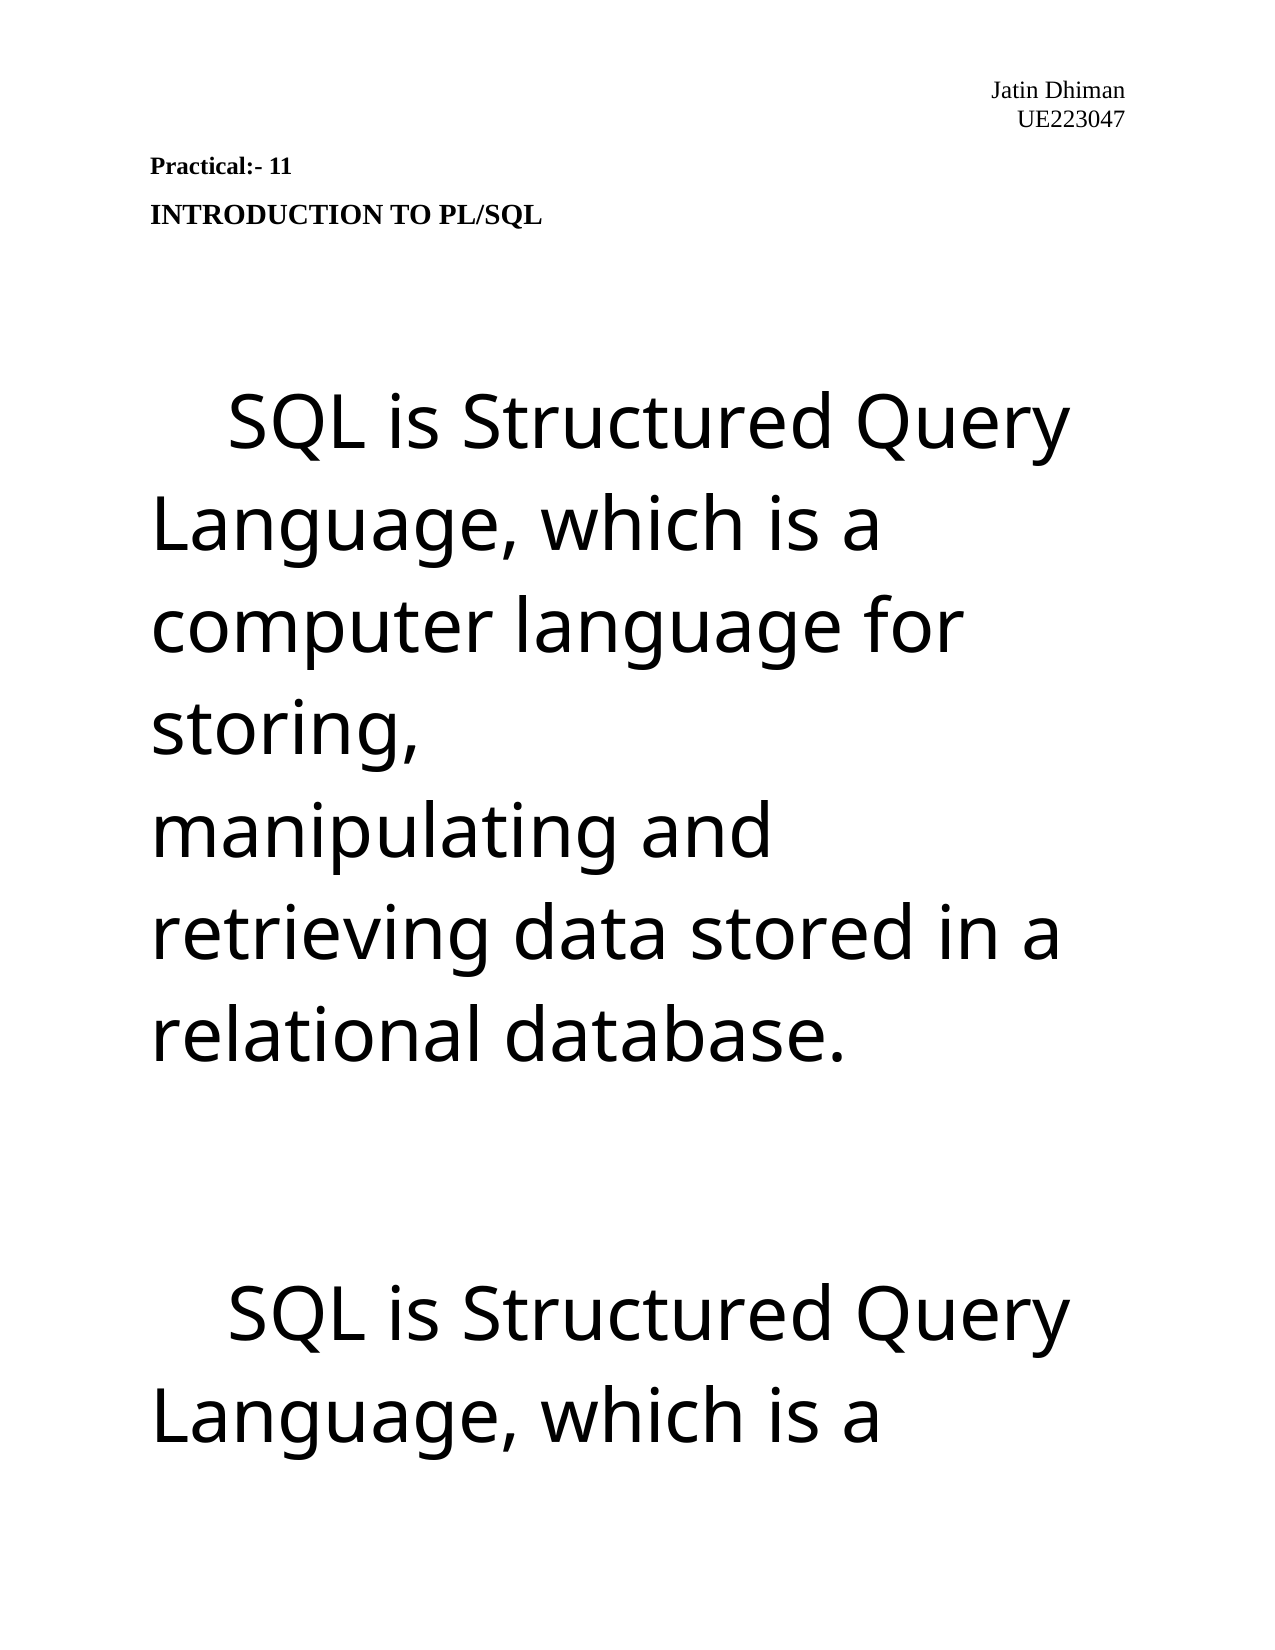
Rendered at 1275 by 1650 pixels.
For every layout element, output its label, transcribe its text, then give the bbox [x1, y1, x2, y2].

text INTRODUCTION TO PL/SQL [150, 197, 1125, 231]
text manipulating and retrieving data stored in a relational database. [150, 777, 1125, 1083]
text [150, 1260, 1125, 1464]
text SQL is Structured Query Language, which is a computer language for storing, [150, 368, 1125, 777]
text Practical:- 11 [150, 151, 1125, 180]
